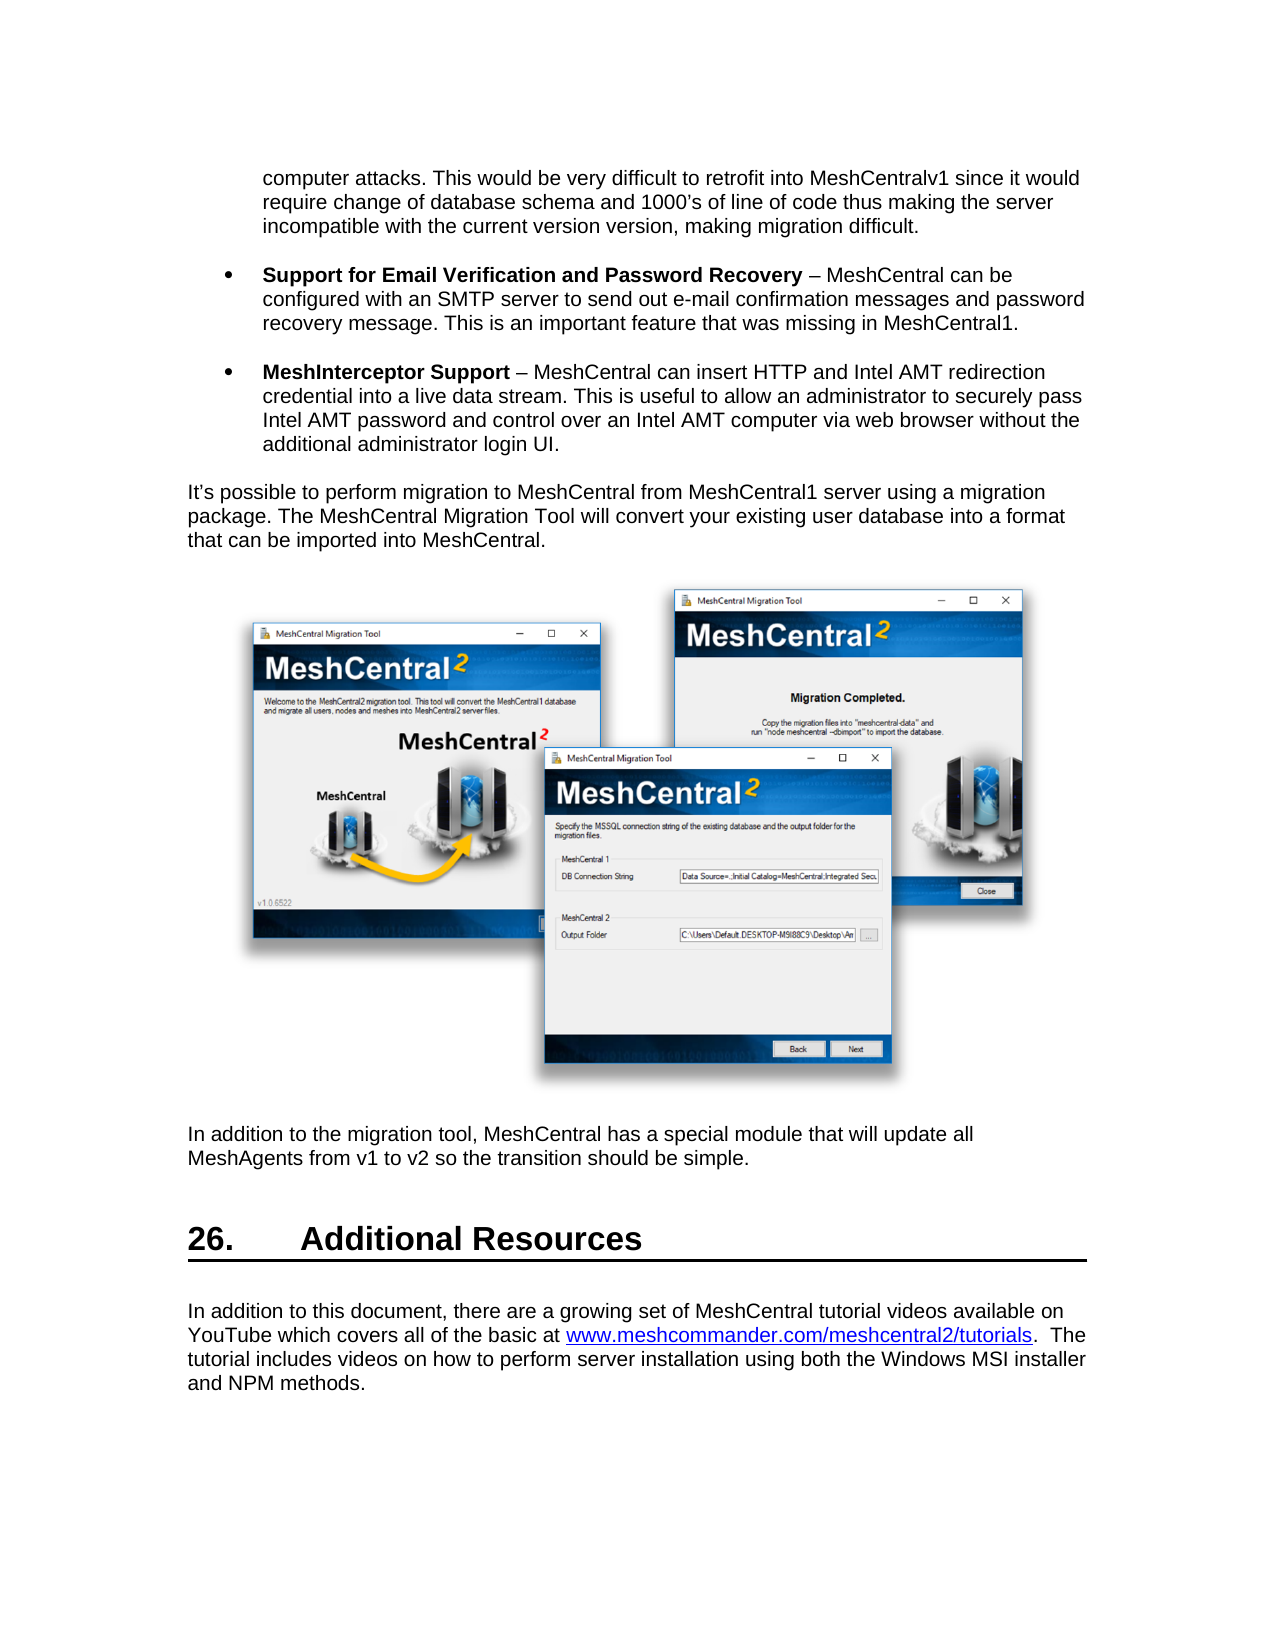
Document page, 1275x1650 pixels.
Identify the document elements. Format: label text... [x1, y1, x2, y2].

text It’s possible to perform migration to MeshCentral from MeshCentral1 server using a migration package. The MeshCentral Migration Tool will convert your existing user database into a format that can be imported into MeshCentral. [187, 479, 1087, 551]
subtitle Additional Resources [187, 1219, 1087, 1262]
list MeshInterceptor Support – MeshCentral can insert HTTP and Intel AMT redirection credential into a live data stream. This is useful to allow an administrator to securely pass Intel AMT password and control over an Intel AMT computer via web browser without the additional administrator login UI. [225, 360, 1087, 456]
text In addition to the migration tool, MeshCentral has a special module that will update all MeshAgents from v1 to v2 so the transition should be simple. [187, 1122, 1087, 1170]
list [225, 166, 1087, 238]
picture [227, 575, 1048, 1098]
text In addition to this document, there are a growing set of MeshCentral tutorial videos available on YouTube which covers all of the basic at www.meshcommander.com/meshcentral2/tutorials. The tutorial includes videos on how to perform server installation using both the Windows MSI installer and NPM methods. [187, 1299, 1087, 1395]
list Support for Email Verification and Password Recovery – MeshCentral can be configured with an SMTP server to send out e-mail confirmation messages and password recovery message. This is an important feature that was missing in MeshCentral1. [225, 263, 1087, 335]
